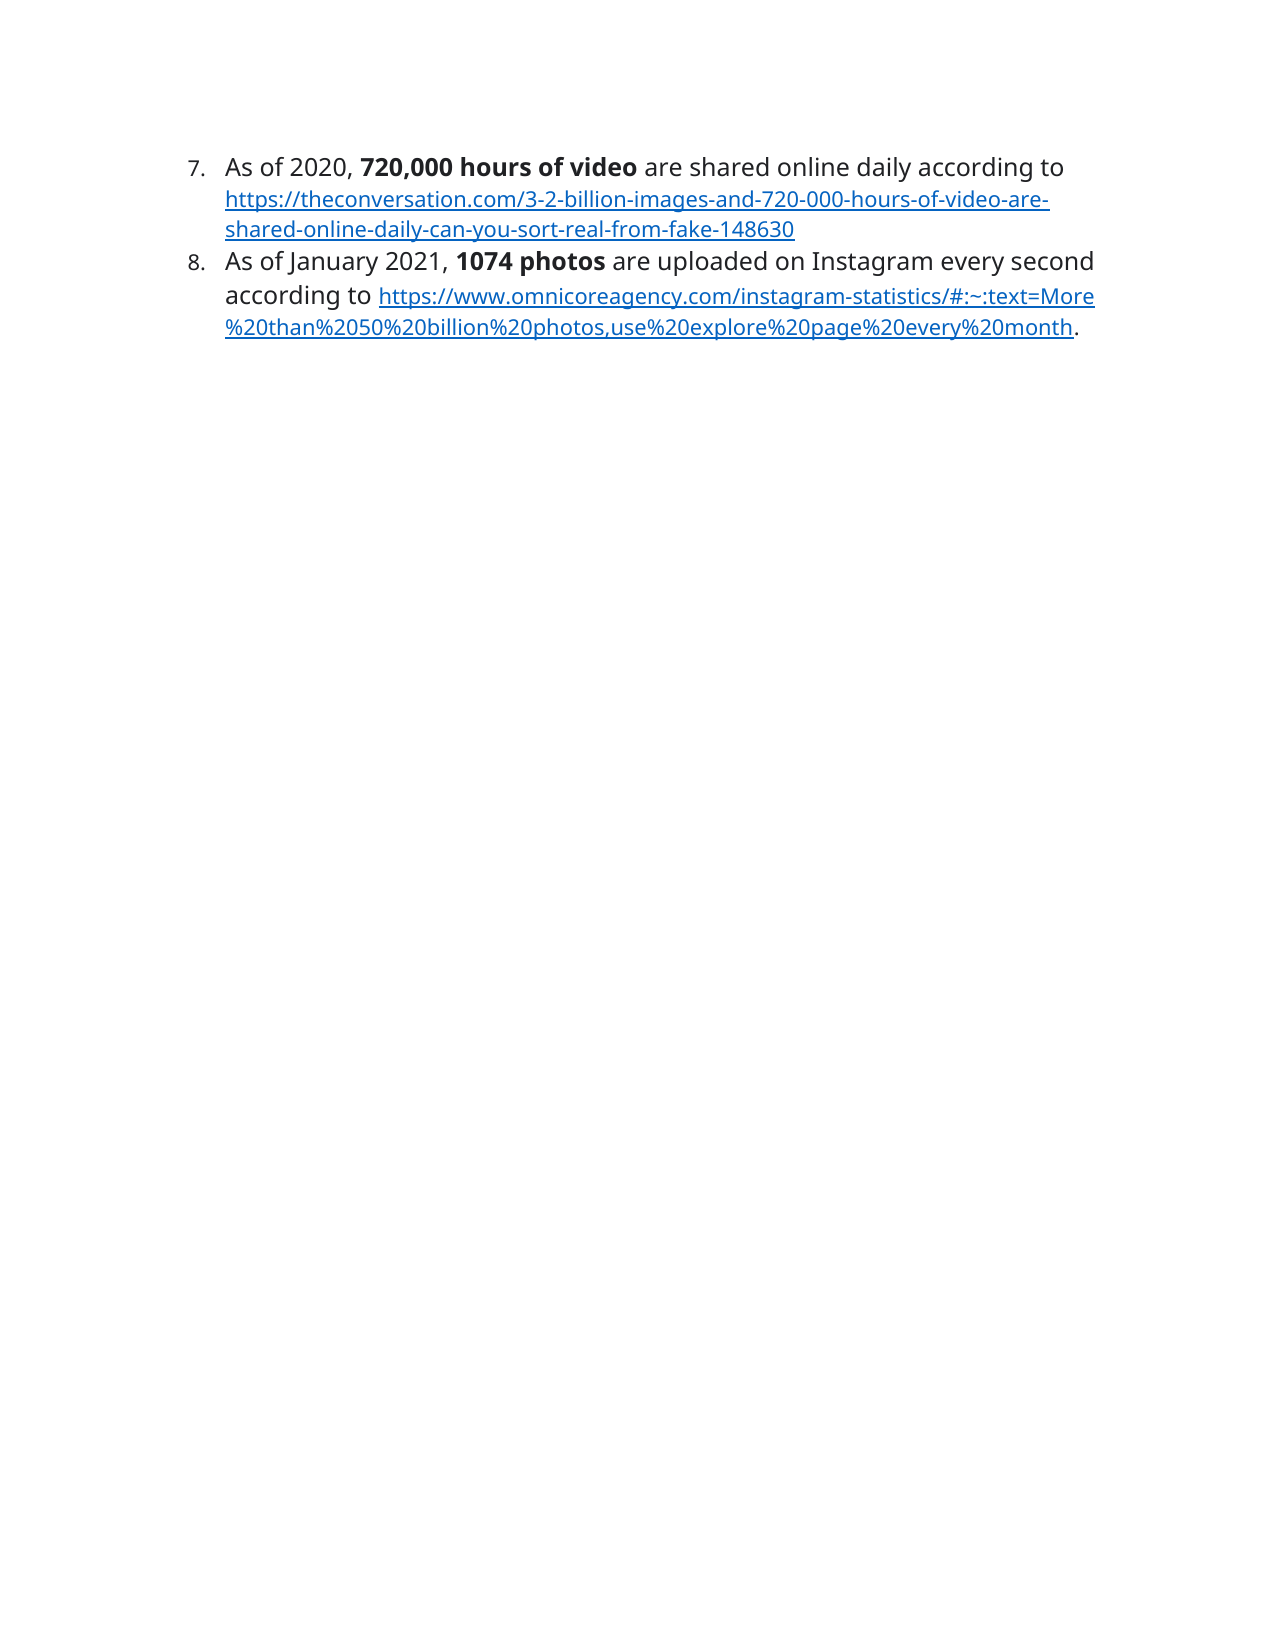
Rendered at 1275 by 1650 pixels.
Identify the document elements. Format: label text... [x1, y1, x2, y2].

list As of January 2021, 1074 photos are uploaded on Instagram every second according to https://www.omnicoreagency.com/instagram-statistics/#:~:text=More%20than%2050%20billion%20photos,use%20explore%20page%20every%20month. [187, 244, 1125, 342]
list As of 2020, 720,000 hours of video are shared online daily according to https://theconversation.com/3-2-billion-images-and-720-000-hours-of-video-are-shared-online-daily-can-you-sort-real-from-fake-148630 [187, 150, 1125, 244]
